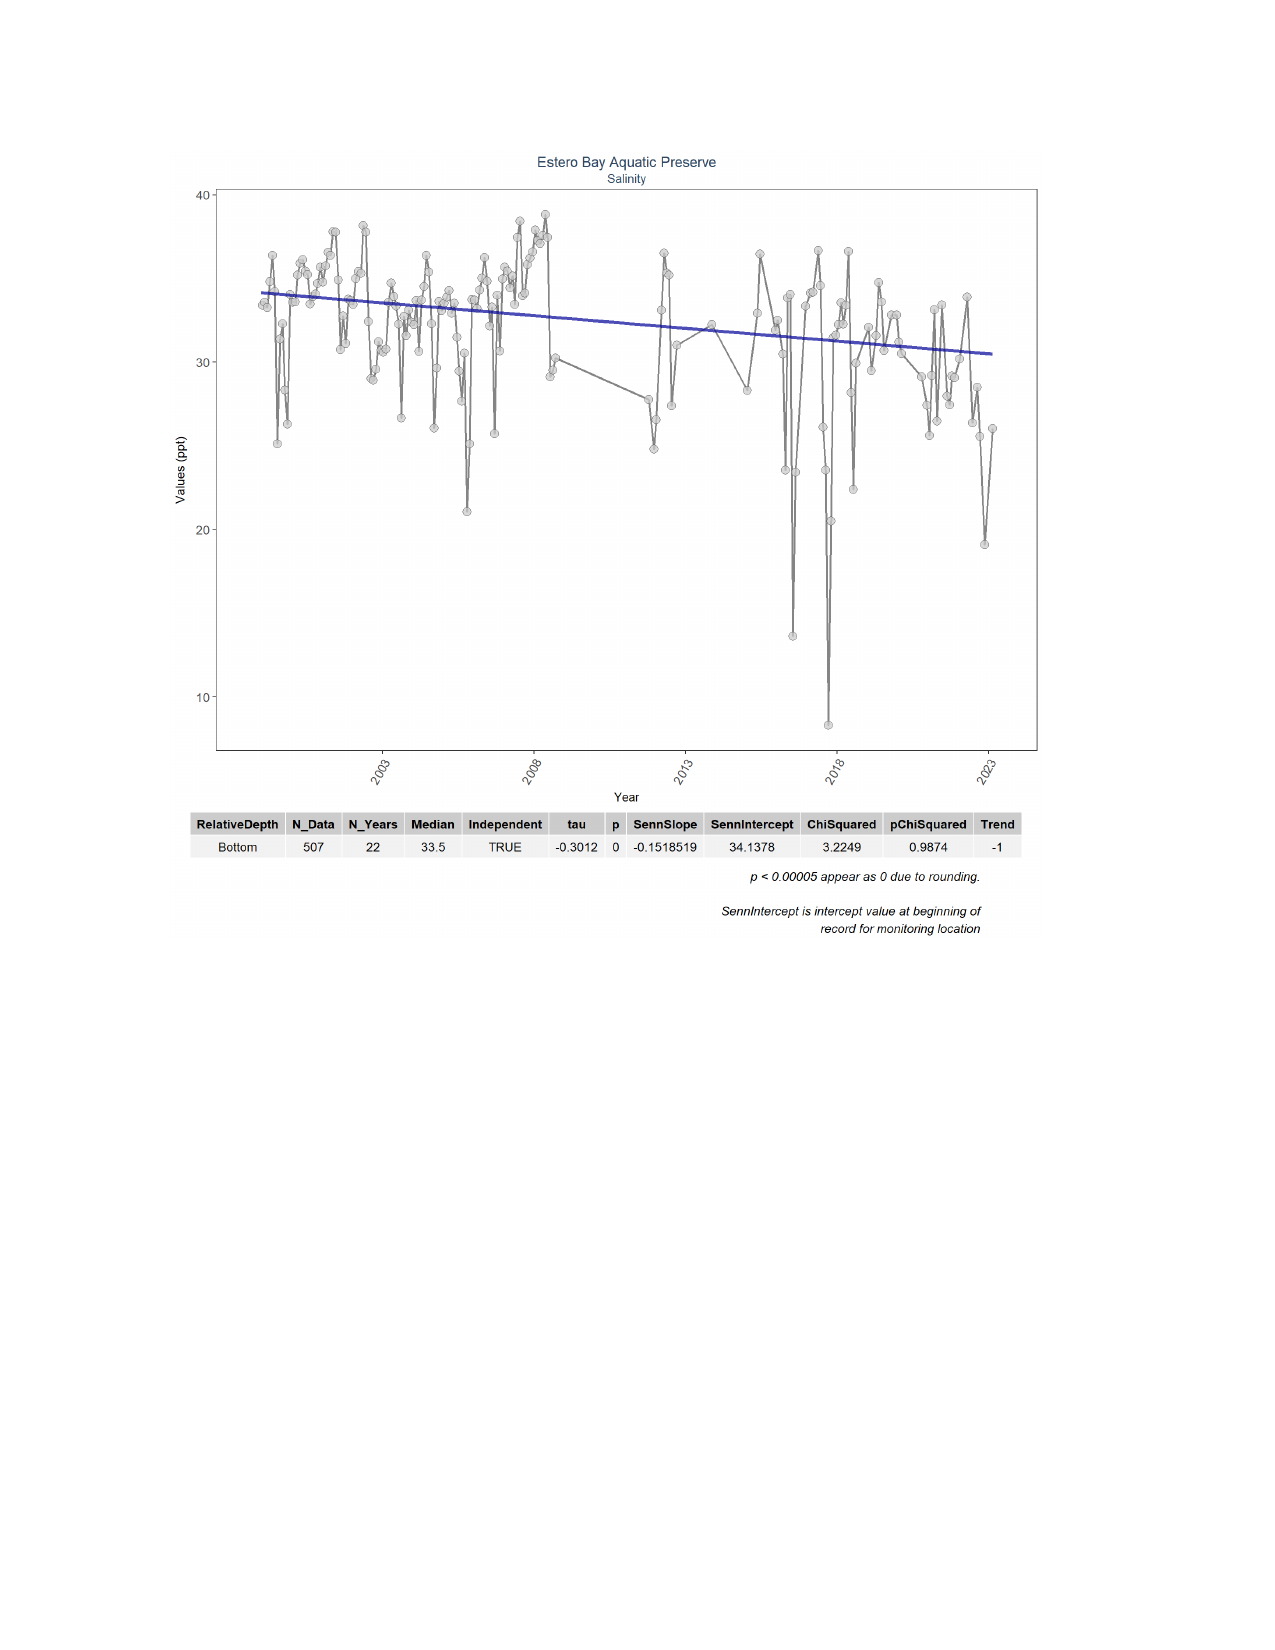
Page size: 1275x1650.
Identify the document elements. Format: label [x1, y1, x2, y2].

picture [168, 150, 1044, 938]
